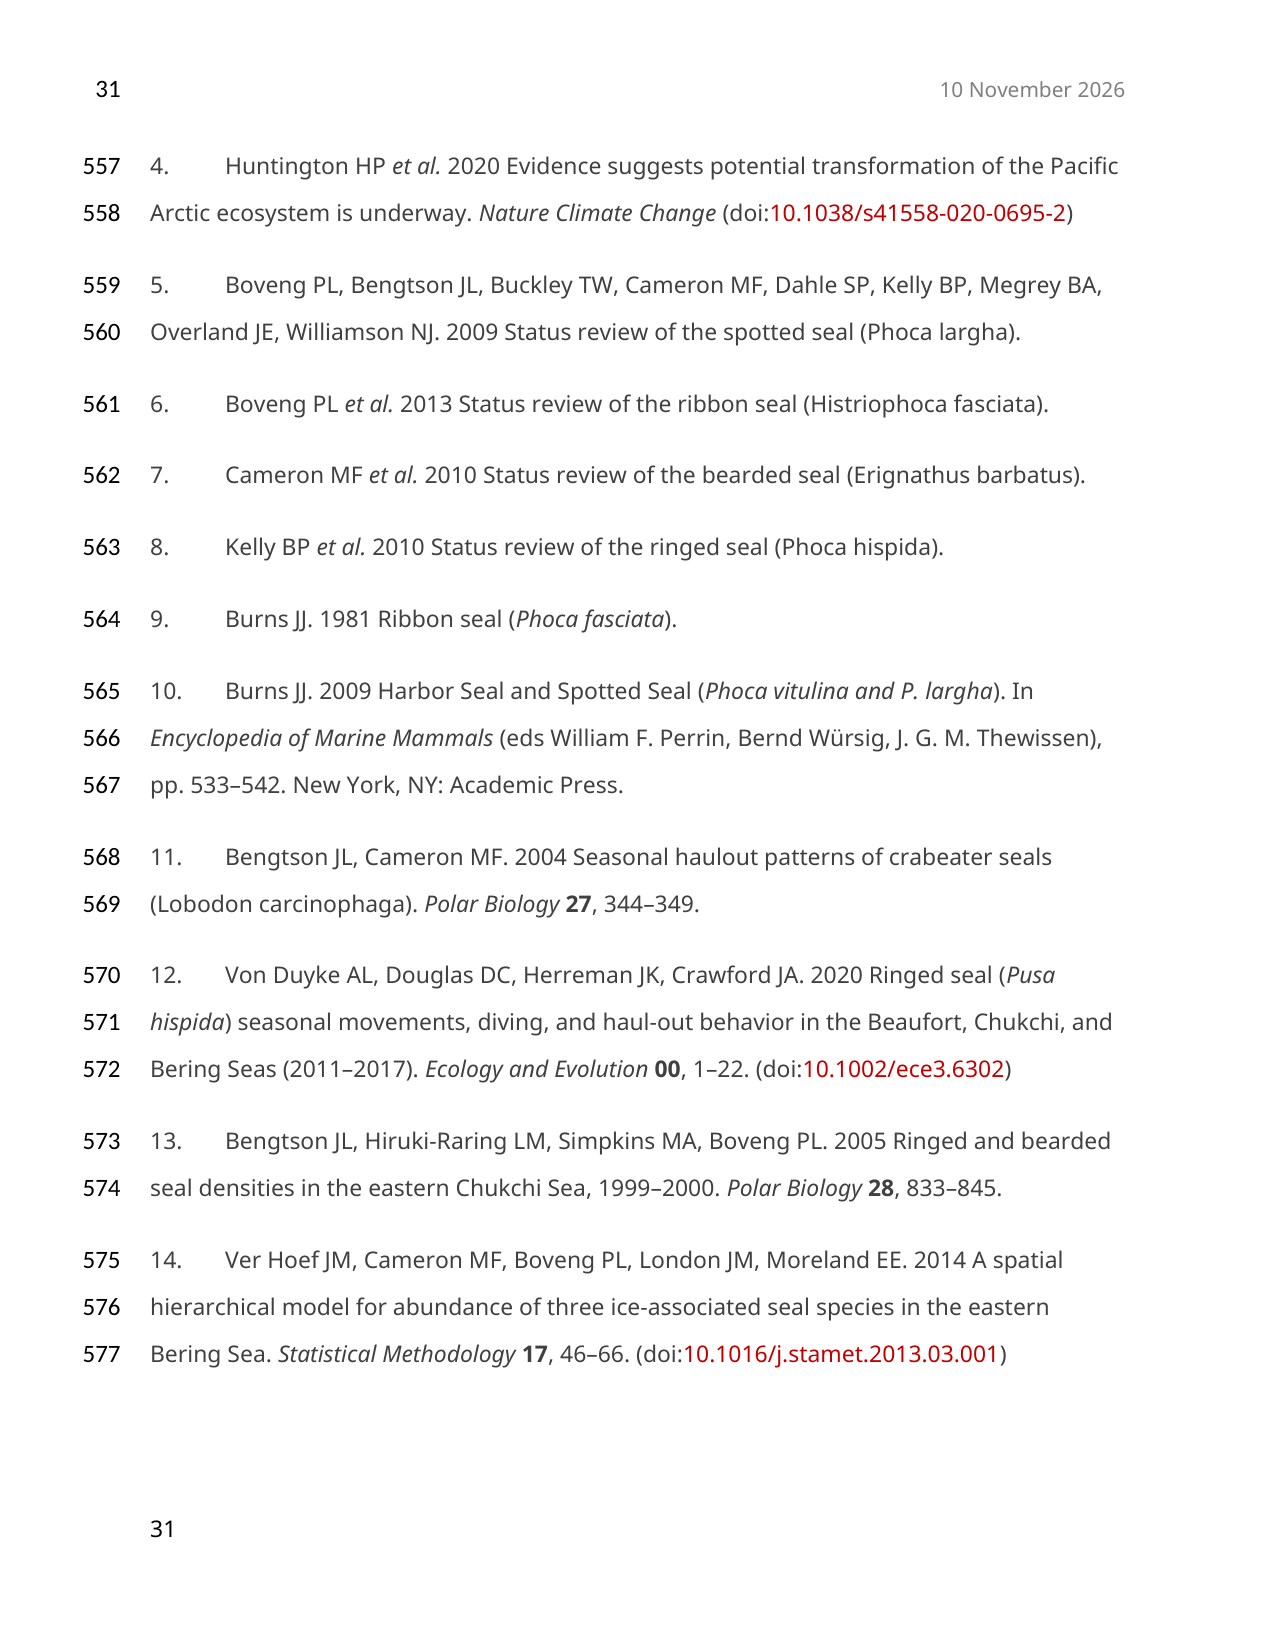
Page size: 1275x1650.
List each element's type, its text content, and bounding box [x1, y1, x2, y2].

text 8. Kelly BP et al. 2010 Status review of the ringed seal (Phoca hispida). [150, 531, 1125, 562]
text 4. Huntington HP et al. 2020 Evidence suggests potential transformation of the Pacific Arctic ecosystem is underway. Nature Climate Change (doi:10.1038/s41558-020-0695-2) [150, 150, 1125, 228]
text 11. Bengtson JL, Cameron MF. 2004 Seasonal haulout patterns of crabeater seals (Lobodon carcinophaga). Polar Biology 27, 344–349. [150, 841, 1125, 919]
text 13. Bengtson JL, Hiruki-Raring LM, Simpkins MA, Boveng PL. 2005 Ringed and bearded seal densities in the eastern Chukchi Sea, 1999–2000. Polar Biology 28, 833–845. [150, 1125, 1125, 1203]
text 12. Von Duyke AL, Douglas DC, Herreman JK, Crawford JA. 2020 Ringed seal (Pusa hispida) seasonal movements, diving, and haul-out behavior in the Beaufort, Chukchi, and Bering Seas (2011–2017). Ecology and Evolution 00, 1–22. (doi:10.1002/ece3.6302) [150, 959, 1125, 1084]
text 6. Boveng PL et al. 2013 Status review of the ribbon seal (Histriophoca fasciata). [150, 387, 1125, 419]
text 5. Boveng PL, Bengtson JL, Buckley TW, Cameron MF, Dahle SP, Kelly BP, Megrey BA, Overland JE, Williamson NJ. 2009 Status review of the spotted seal (Phoca largha). [150, 269, 1125, 347]
text 10. Burns JJ. 2009 Harbor Seal and Spotted Seal (Phoca vitulina and P. largha). In Encyclopedia of Marine Mammals (eds William F. Perrin, Bernd Würsig, J. G. M. Thewissen), pp. 533–542. New York, NY: Academic Press. [150, 675, 1125, 800]
text 7. Cameron MF et al. 2010 Status review of the bearded seal (Erignathus barbatus). [150, 459, 1125, 491]
text 9. Burns JJ. 1981 Ribbon seal (Phoca fasciata). [150, 603, 1125, 634]
text 14. Ver Hoef JM, Cameron MF, Boveng PL, London JM, Moreland EE. 2014 A spatial hierarchical model for abundance of three ice-associated seal species in the eastern Bering Sea. Statistical Methodology 17, 46–66. (doi:10.1016/j.stamet.2013.03.001) [150, 1244, 1125, 1369]
